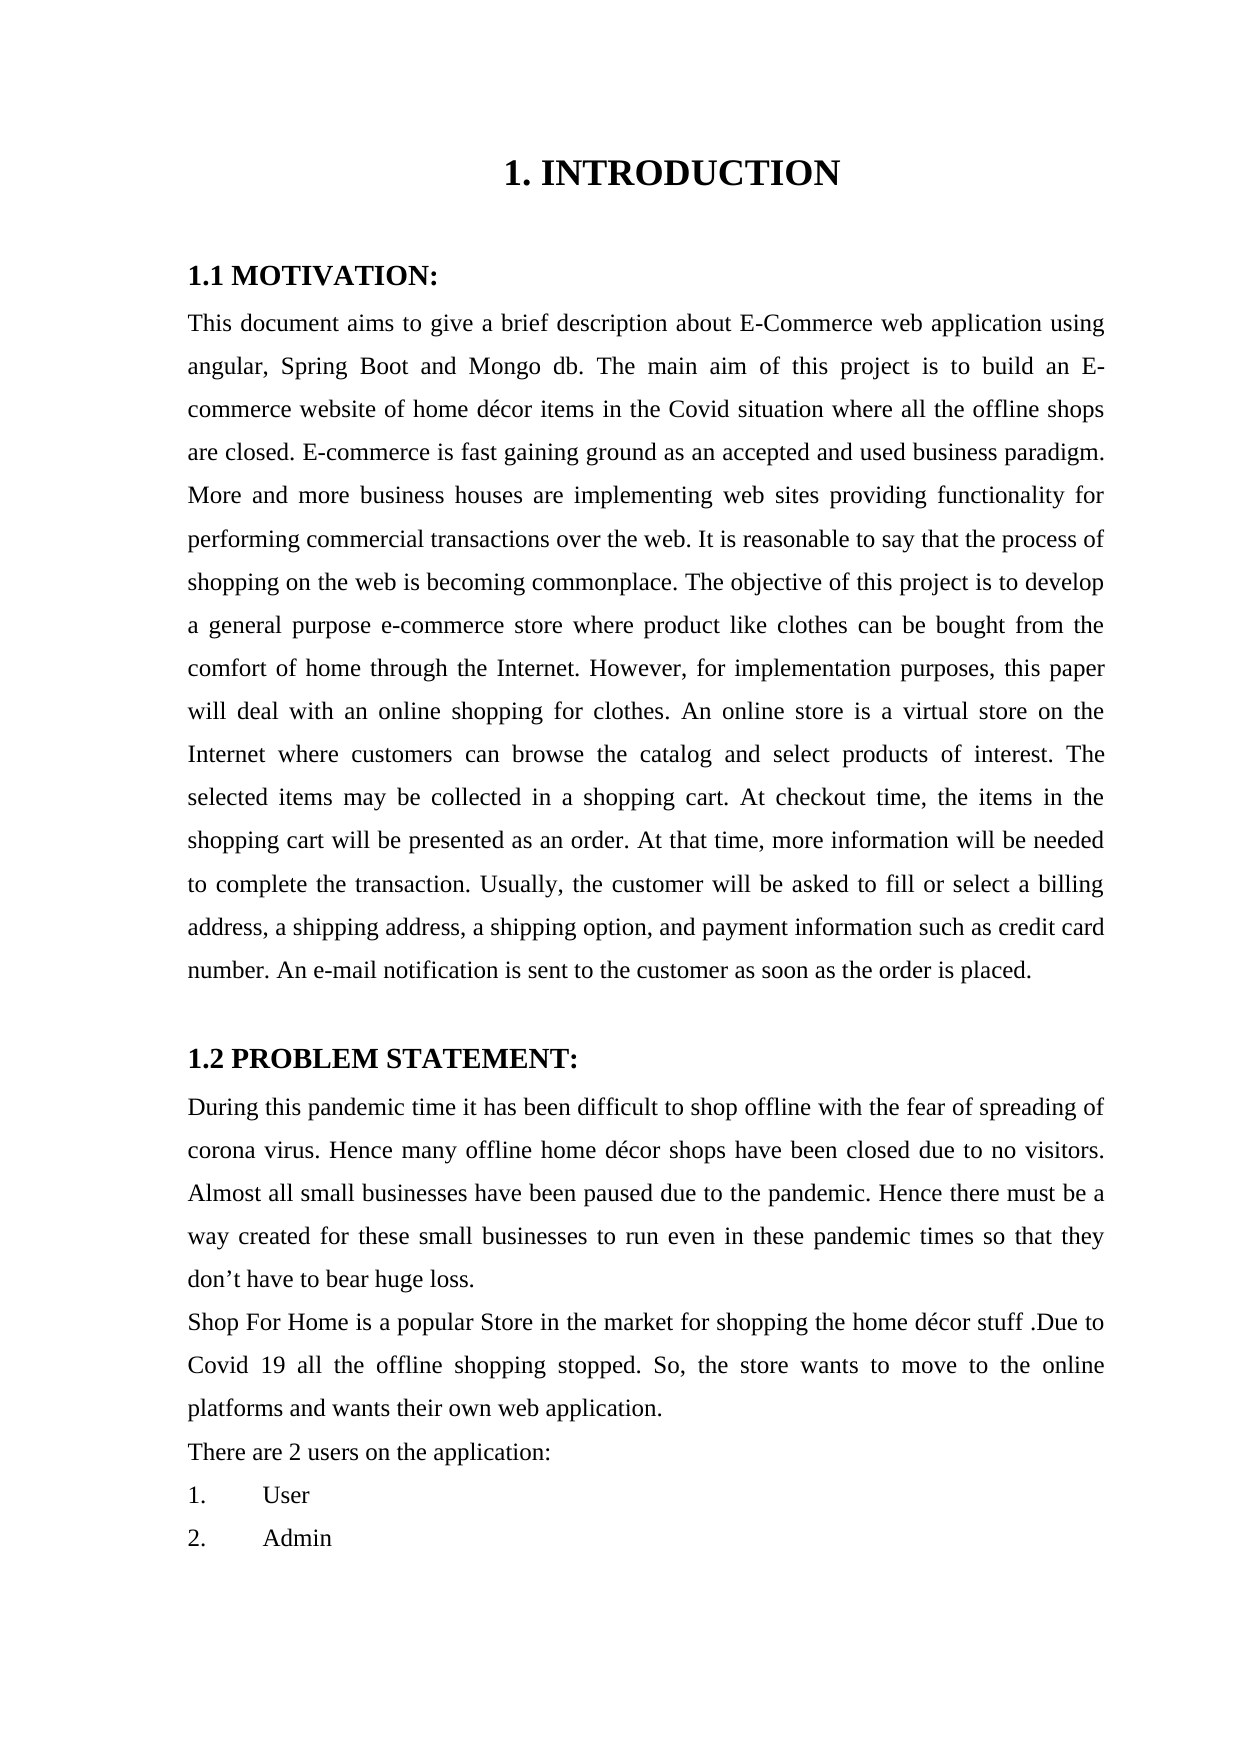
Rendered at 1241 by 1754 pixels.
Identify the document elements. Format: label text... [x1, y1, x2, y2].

text 1. User [187, 1480, 1106, 1508]
list INTRODUCTION [503, 150, 1106, 193]
text During this pandemic time it has been difficult to shop offline with the fear of spreading of corona virus. Hence many offline home décor shops have been closed due to no visitors. Almost all small businesses have been paused due to the pandemic. Hence there must be a way created for these small businesses to run even in these pandemic times so that they don’t have to bear huge loss. [187, 1092, 1106, 1293]
text 1.2 PROBLEM STATEMENT: [187, 1041, 1106, 1075]
text This document aims to give a brief description about E-Commerce web application using angular, Spring Boot and Mongo db. The main aim of this project is to build an E-commerce website of home décor items in the Covid situation where all the offline shops are closed. E-commerce is fast gaining ground as an accepted and used business paradigm. More and more business houses are implementing web sites providing functionality for performing commercial transactions over the web. It is reasonable to say that the process of shopping on the web is becoming commonplace. The objective of this project is to develop a general purpose e-commerce store where product like clothes can be bought from the comfort of home through the Internet. However, for implementation purposes, this paper will deal with an online shopping for clothes. An online store is a virtual store on the Internet where customers can browse the catalog and select products of interest. The selected items may be collected in a shopping cart. At checkout time, the items in the shopping cart will be presented as an order. At that time, more information will be needed to complete the transaction. Usually, the customer will be asked to fill or select a billing address, a shipping address, a shipping option, and payment information such as credit card number. An e-mail notification is sent to the customer as soon as the order is placed. [187, 308, 1106, 984]
text 2. Admin [187, 1523, 1106, 1552]
text There are 2 users on the application: [187, 1437, 1106, 1465]
text Shop For Home is a popular Store in the market for shopping the home décor stuff .Due to Covid 19 all the offline shopping stopped. So, the store wants to move to the online platforms and wants their own web application. [187, 1307, 1106, 1422]
text 1.1 MOTIVATION: [187, 258, 1106, 291]
